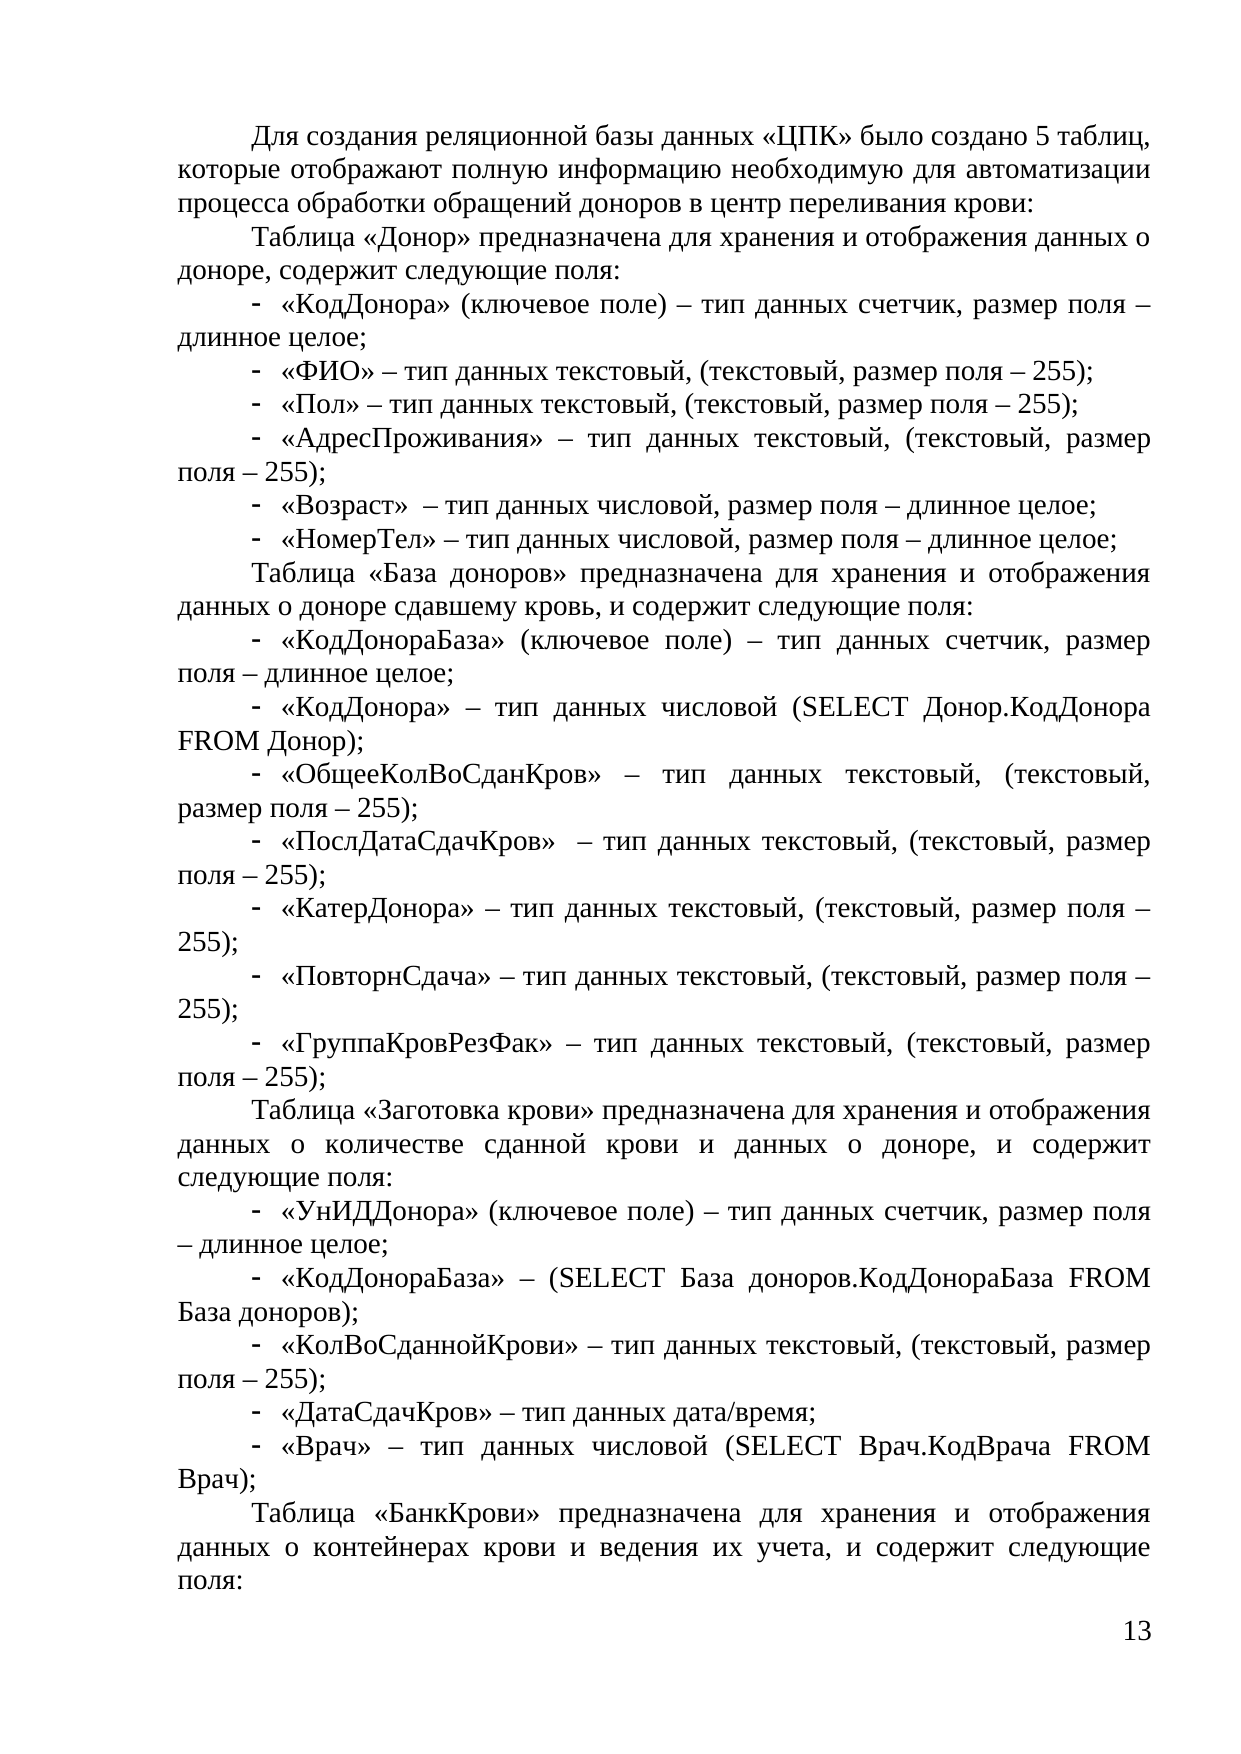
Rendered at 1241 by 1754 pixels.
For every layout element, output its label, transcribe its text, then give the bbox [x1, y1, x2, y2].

list «КатерДонора» – тип данных текстовый, (текстовый, размер поля – 255); [177, 891, 1152, 958]
text Таблица «База доноров» предназначена для хранения и отображения данных о доноре сдавшему кровь, и содержит следующие поля: [177, 555, 1152, 622]
text Таблица «Донор» предназначена для хранения и отображения данных о доноре, содержит следующие поля: [177, 219, 1152, 286]
list «КодДонора» (ключевое поле) – тип данных счетчик, размер поля – длинное целое; [177, 286, 1152, 353]
list «КодДонораБаза» – (SELECT База доноров.КодДонораБаза FROM База доноров); [177, 1260, 1152, 1327]
list «КодДонора» – тип данных числовой (SELECT Донор.КодДонора FROM Донор); [177, 689, 1152, 756]
list «УнИДДонора» (ключевое поле) – тип данных счетчик, размер поля – длинное целое; [177, 1193, 1152, 1260]
list «ФИО» – тип данных текстовый, (текстовый, размер поля – 255); [177, 353, 1152, 387]
text Таблица «Заготовка крови» предназначена для хранения и отображения данных о количестве сданной крови и данных о доноре, и содержит следующие поля: [177, 1092, 1152, 1193]
list «Возраст» – тип данных числовой, размер поля – длинное целое; [177, 487, 1152, 521]
list «КодДонораБаза» (ключевое поле) – тип данных счетчик, размер поля – длинное целое; [177, 622, 1152, 689]
list «ПослДатаСдачКров» – тип данных текстовый, (текстовый, размер поля – 255); [177, 823, 1152, 891]
list «НомерТел» – тип данных числовой, размер поля – длинное целое; [177, 521, 1152, 555]
list «ПовторнСдача» – тип данных текстовый, (текстовый, размер поля – 255); [177, 958, 1152, 1025]
list «КолВоСданнойКрови» – тип данных текстовый, (текстовый, размер поля – 255); [177, 1327, 1152, 1394]
list «ГруппаКровРезФак» – тип данных текстовый, (текстовый, размер поля – 255); [177, 1025, 1152, 1092]
list «ОбщееКолВоСданКров» – тип данных текстовый, (текстовый, размер поля – 255); [177, 756, 1152, 823]
text Таблица «БанкКрови» предназначена для хранения и отображения данных о контейнерах крови и ведения их учета, и содержит следующие поля: [177, 1495, 1152, 1596]
list «ДатаСдачКров» – тип данных дата/время; [177, 1394, 1152, 1428]
list «Пол» – тип данных текстовый, (текстовый, размер поля – 255); [177, 387, 1152, 420]
list «Врач» – тип данных числовой (SELECT Врач.КодВрача FROM Врач); [177, 1428, 1152, 1495]
list «АдресПроживания» – тип данных текстовый, (текстовый, размер поля – 255); [177, 420, 1152, 487]
text Для создания реляционной базы данных «ЦПК» было создано 5 таблиц, которые отображают полную информацию необходимую для автоматизации процесса обработки обращений доноров в центр переливания крови: [177, 118, 1152, 219]
